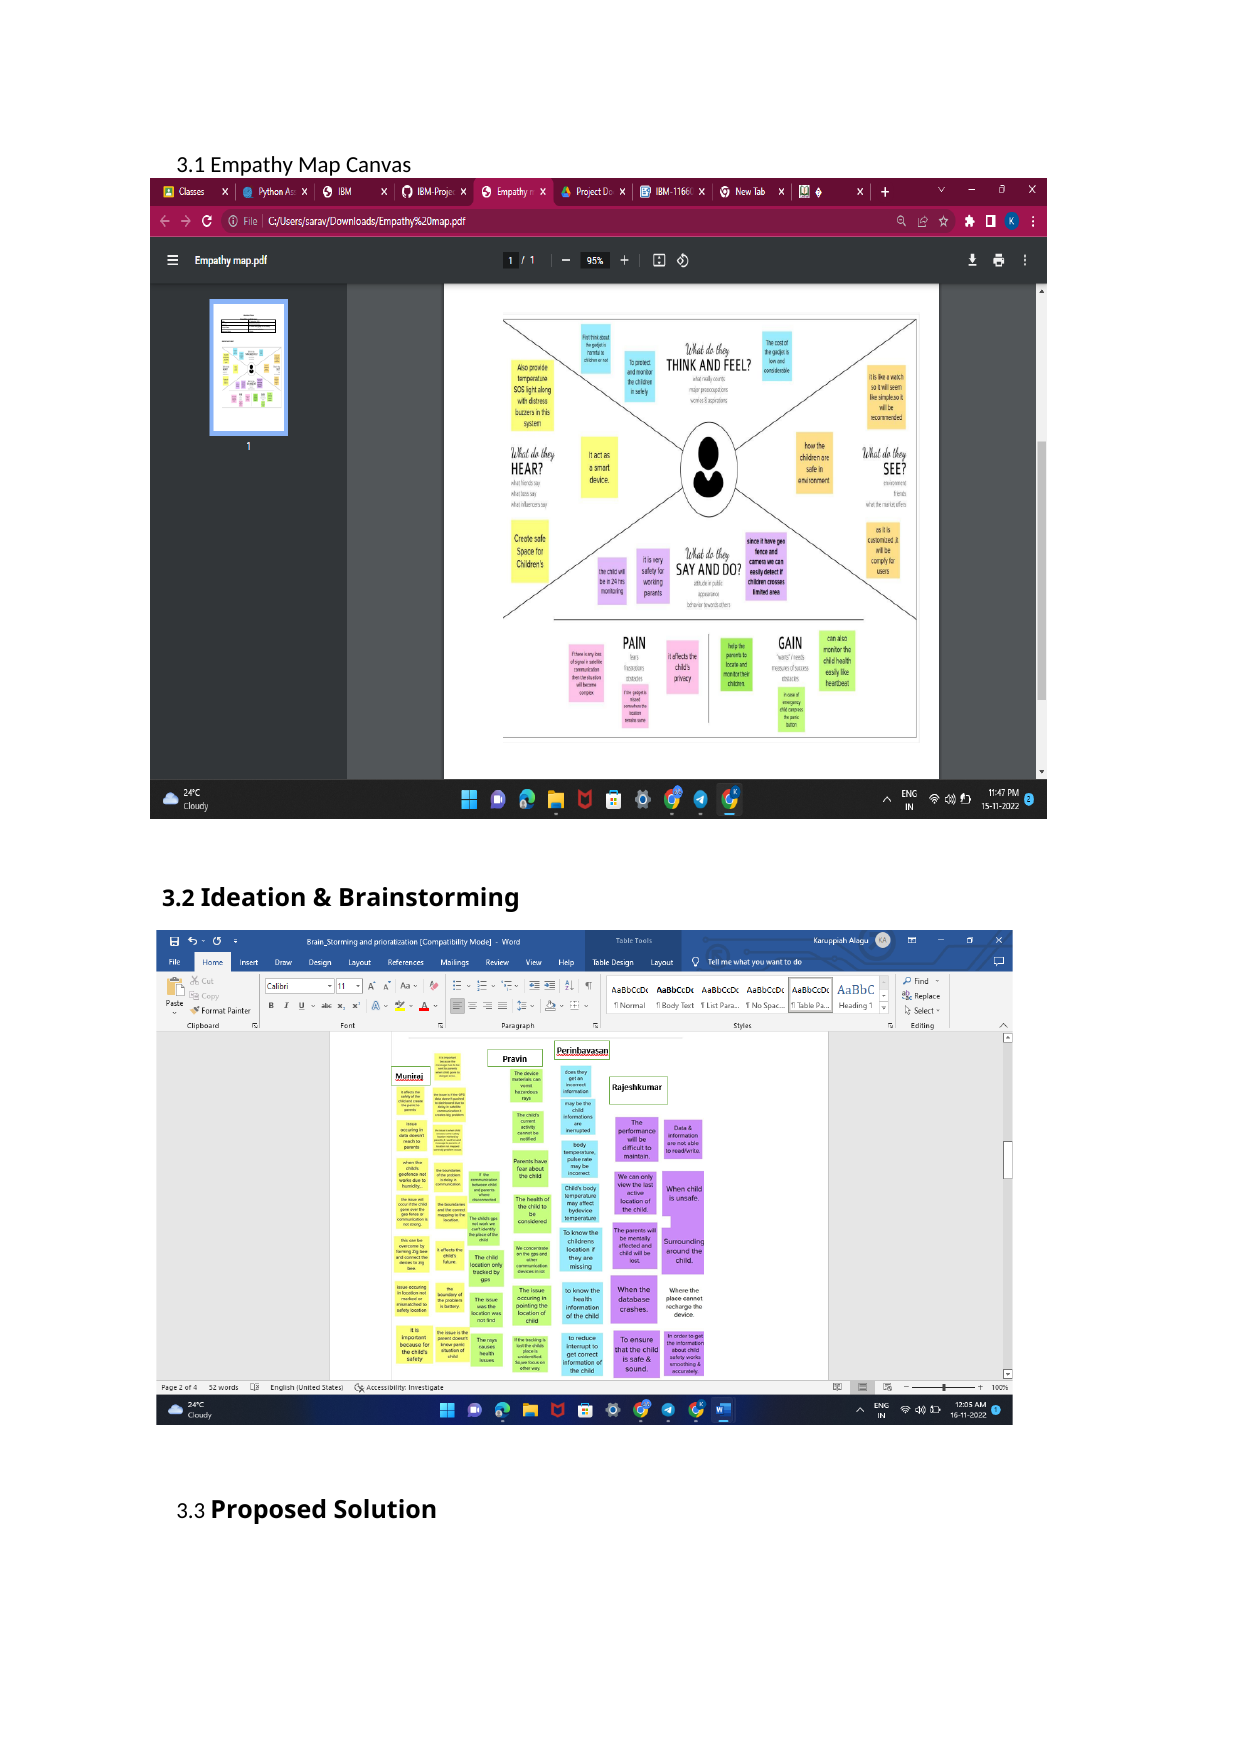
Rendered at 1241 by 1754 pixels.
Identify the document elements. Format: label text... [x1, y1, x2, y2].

text 3.2 Ideation & Brainstorming [150, 880, 1090, 914]
text 3.3 Proposed Solution [150, 1491, 1090, 1525]
picture [150, 178, 1047, 819]
picture [156, 930, 1013, 1425]
